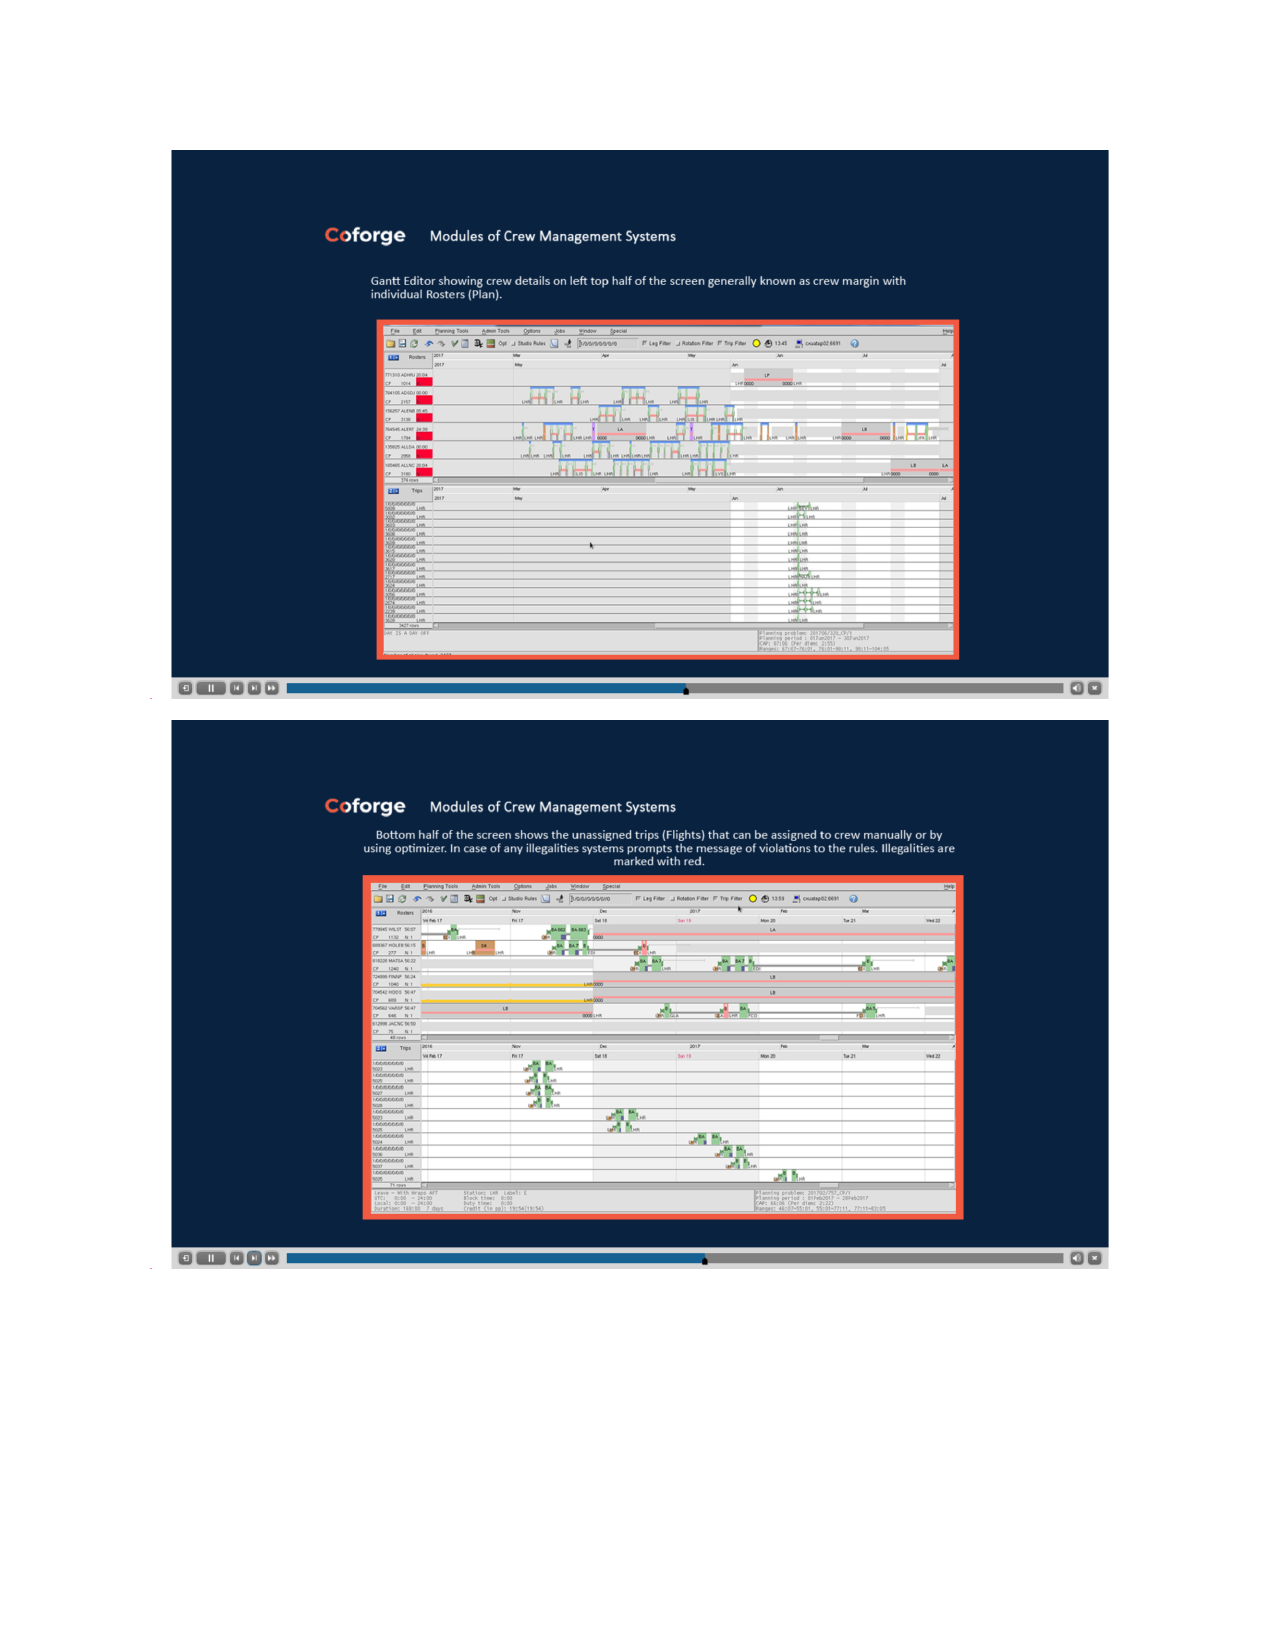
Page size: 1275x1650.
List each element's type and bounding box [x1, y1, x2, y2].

picture [150, 150, 1125, 699]
picture [150, 720, 1125, 1269]
